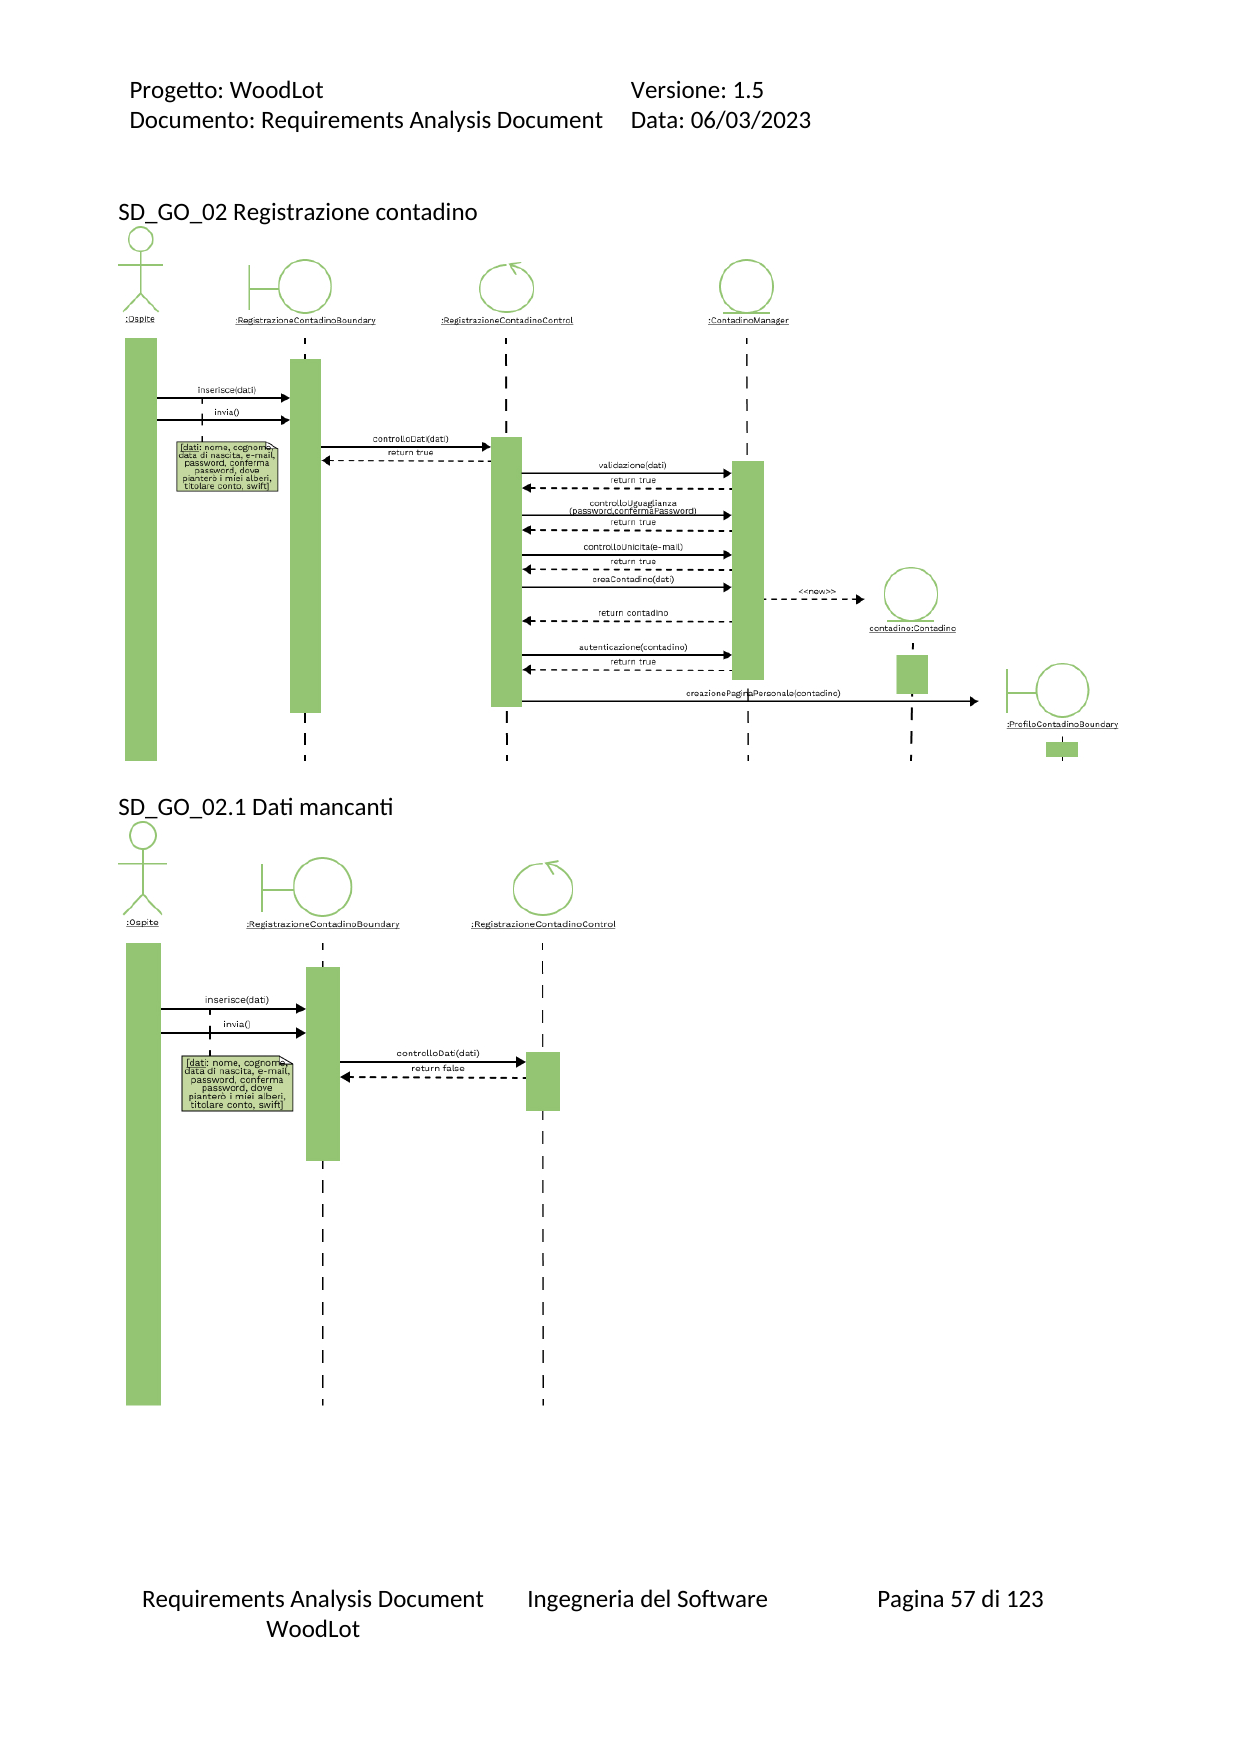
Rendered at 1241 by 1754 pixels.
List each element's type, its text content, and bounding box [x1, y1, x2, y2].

picture [118, 821, 616, 1406]
text SD_GO_02.1 Dati mancanti [118, 791, 1122, 821]
text SD_GO_02 Registrazione contadino [118, 196, 1122, 226]
picture [118, 226, 1122, 761]
